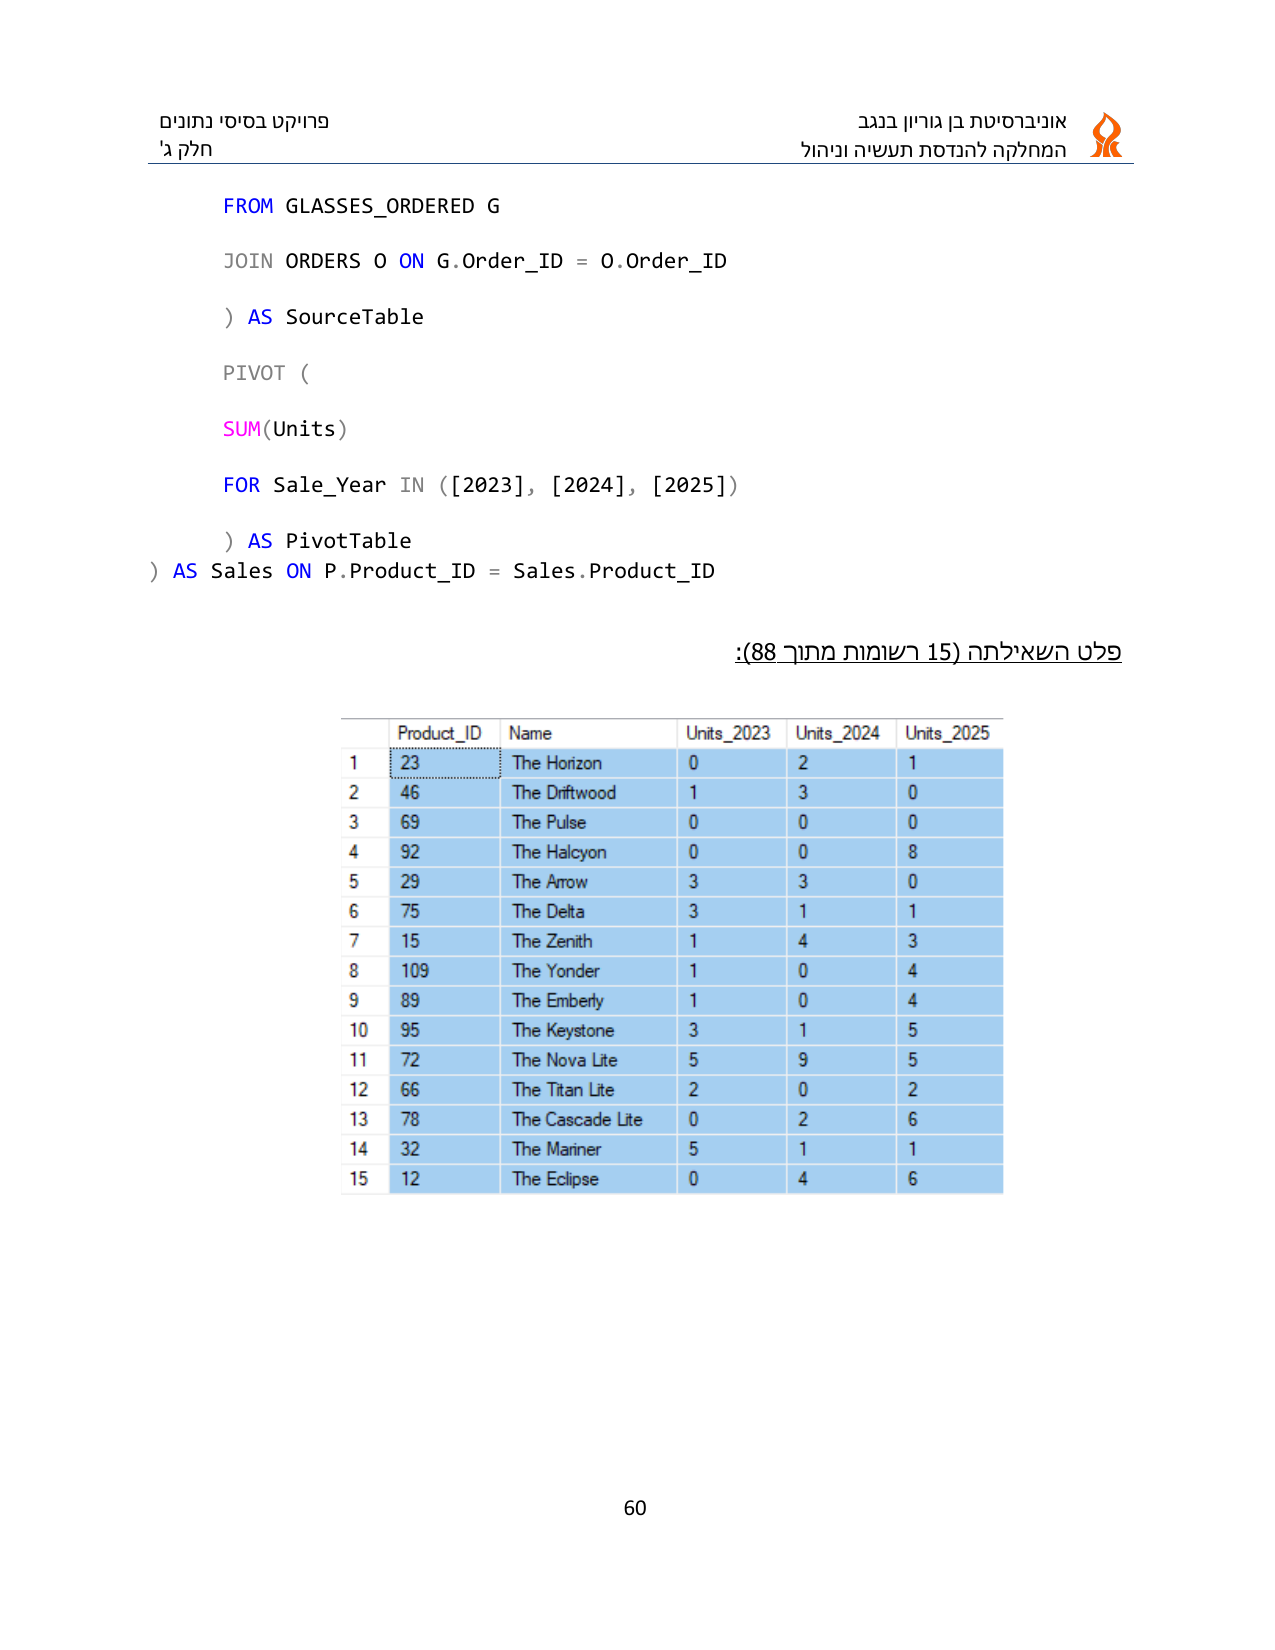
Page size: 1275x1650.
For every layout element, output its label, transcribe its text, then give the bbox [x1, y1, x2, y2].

text FROM GLASSES_ORDERED G [148, 192, 1122, 219]
text SUM(Units) [148, 415, 1122, 442]
text ) AS Sales ON P.Product_ID = Sales.Product_ID [148, 558, 1122, 585]
text ) AS PivotTable [148, 527, 1122, 554]
text FOR Sale_Year IN ([2023], [2024], [2025]) [148, 471, 1122, 498]
text פלט השאילתה (15 רשומות מתוך 88): [148, 637, 1122, 665]
picture [1089, 112, 1123, 157]
picture [341, 718, 1004, 1195]
text ) AS SourceTable [148, 304, 1122, 331]
text JOIN ORDERS O ON G.Order_ID = O.Order_ID [148, 248, 1122, 275]
text PIVOT ( [148, 359, 1122, 386]
